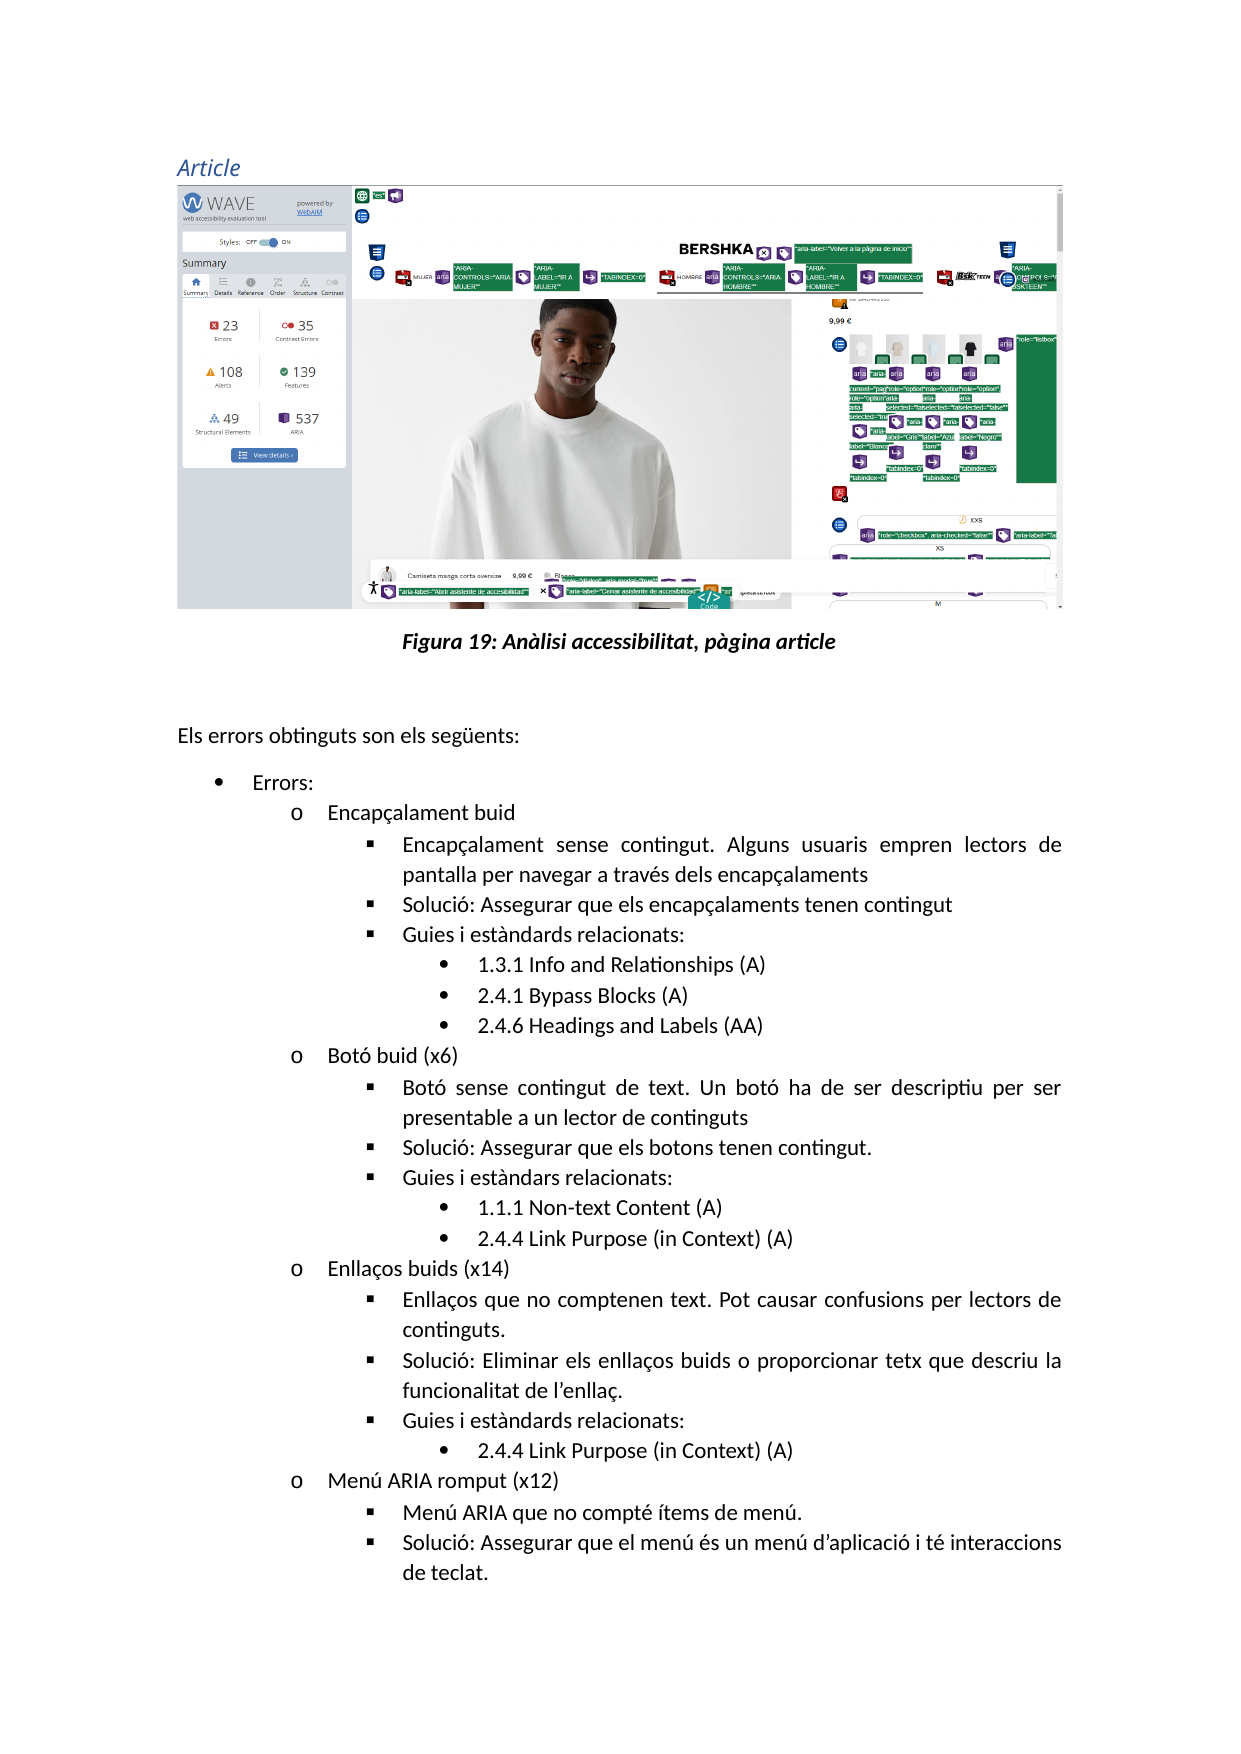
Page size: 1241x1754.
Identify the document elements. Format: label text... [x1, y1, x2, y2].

list Solució: Assegurar que el menú és un menú d’aplicació i té interaccions de teclat. [365, 1528, 1063, 1586]
list Botó buid (x6) [290, 1041, 1063, 1070]
list Enllaços que no comptenen text. Pot causar confusions per lectors de continguts. [365, 1285, 1063, 1343]
list 2.4.6 Headings and Labels (AA) [440, 1011, 1063, 1039]
text Figura 19: Anàlisi accessibilitat, pàgina article [177, 627, 1063, 655]
list Menú ARIA romput (x12) [290, 1467, 1063, 1496]
list Encapçalament sense contingut. Alguns usuaris empren lectors de pantalla per navegar a través dels encapçalaments [365, 830, 1063, 888]
list Menú ARIA que no compté ítems de menú. [365, 1498, 1063, 1526]
list 2.4.1 Bypass Blocks (A) [440, 981, 1063, 1009]
list Solució: Assegurar que els botons tenen contingut. [365, 1133, 1063, 1161]
list Encapçalament buid [290, 798, 1063, 827]
list 2.4.4 Link Purpose (in Context) (A) [440, 1224, 1063, 1252]
list Guies i estàndars relacionats: [365, 1163, 1063, 1191]
text Els errors obtinguts son els següents: [177, 721, 1063, 749]
list Guies i estàndards relacionats: [365, 920, 1063, 948]
picture [177, 185, 1063, 609]
list Errors: [215, 768, 1063, 796]
list 1.1.1 Non-text Content (A) [440, 1193, 1063, 1221]
list Enllaços buids (x14) [290, 1254, 1063, 1283]
list Solució: Eliminar els enllaços buids o proporcionar tetx que descriu la funcionalitat de l’enllaç. [365, 1346, 1063, 1404]
list 1.3.1 Info and Relationships (A) [440, 951, 1063, 978]
list Botó sense contingut de text. Un botó ha de ser descriptiu per ser presentable a un lector de continguts [365, 1073, 1063, 1131]
list Solució: Assegurar que els encapçalaments tenen contingut [365, 890, 1063, 918]
subtitle Article [177, 152, 1063, 183]
list Guies i estàndards relacionats: [365, 1406, 1063, 1434]
list 2.4.4 Link Purpose (in Context) (A) [440, 1436, 1063, 1464]
